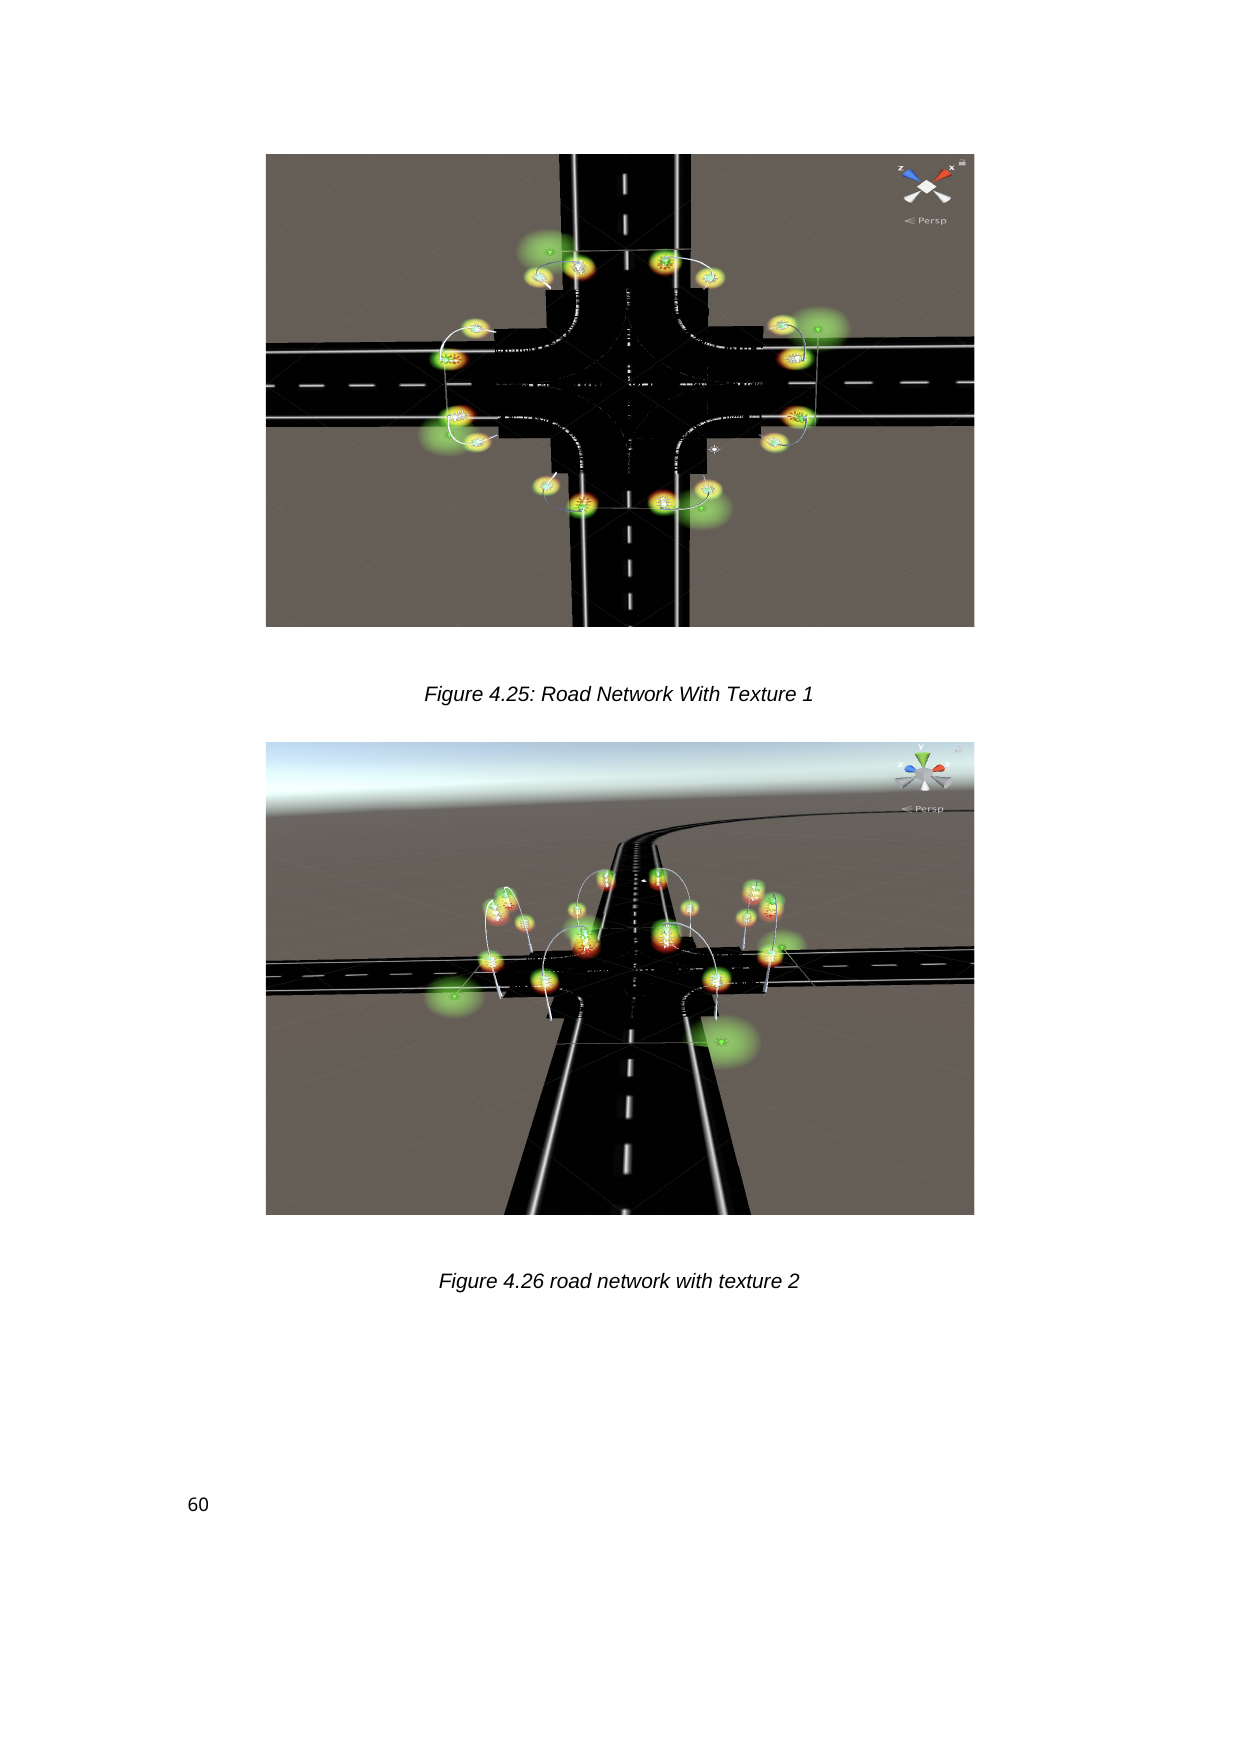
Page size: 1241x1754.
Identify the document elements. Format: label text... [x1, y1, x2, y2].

text Figure 4.25: Road Network With Texture 1 [187, 677, 1053, 709]
picture [265, 154, 975, 627]
text Figure 4.26 road network with texture 2 [187, 1265, 1053, 1298]
picture [265, 742, 975, 1215]
